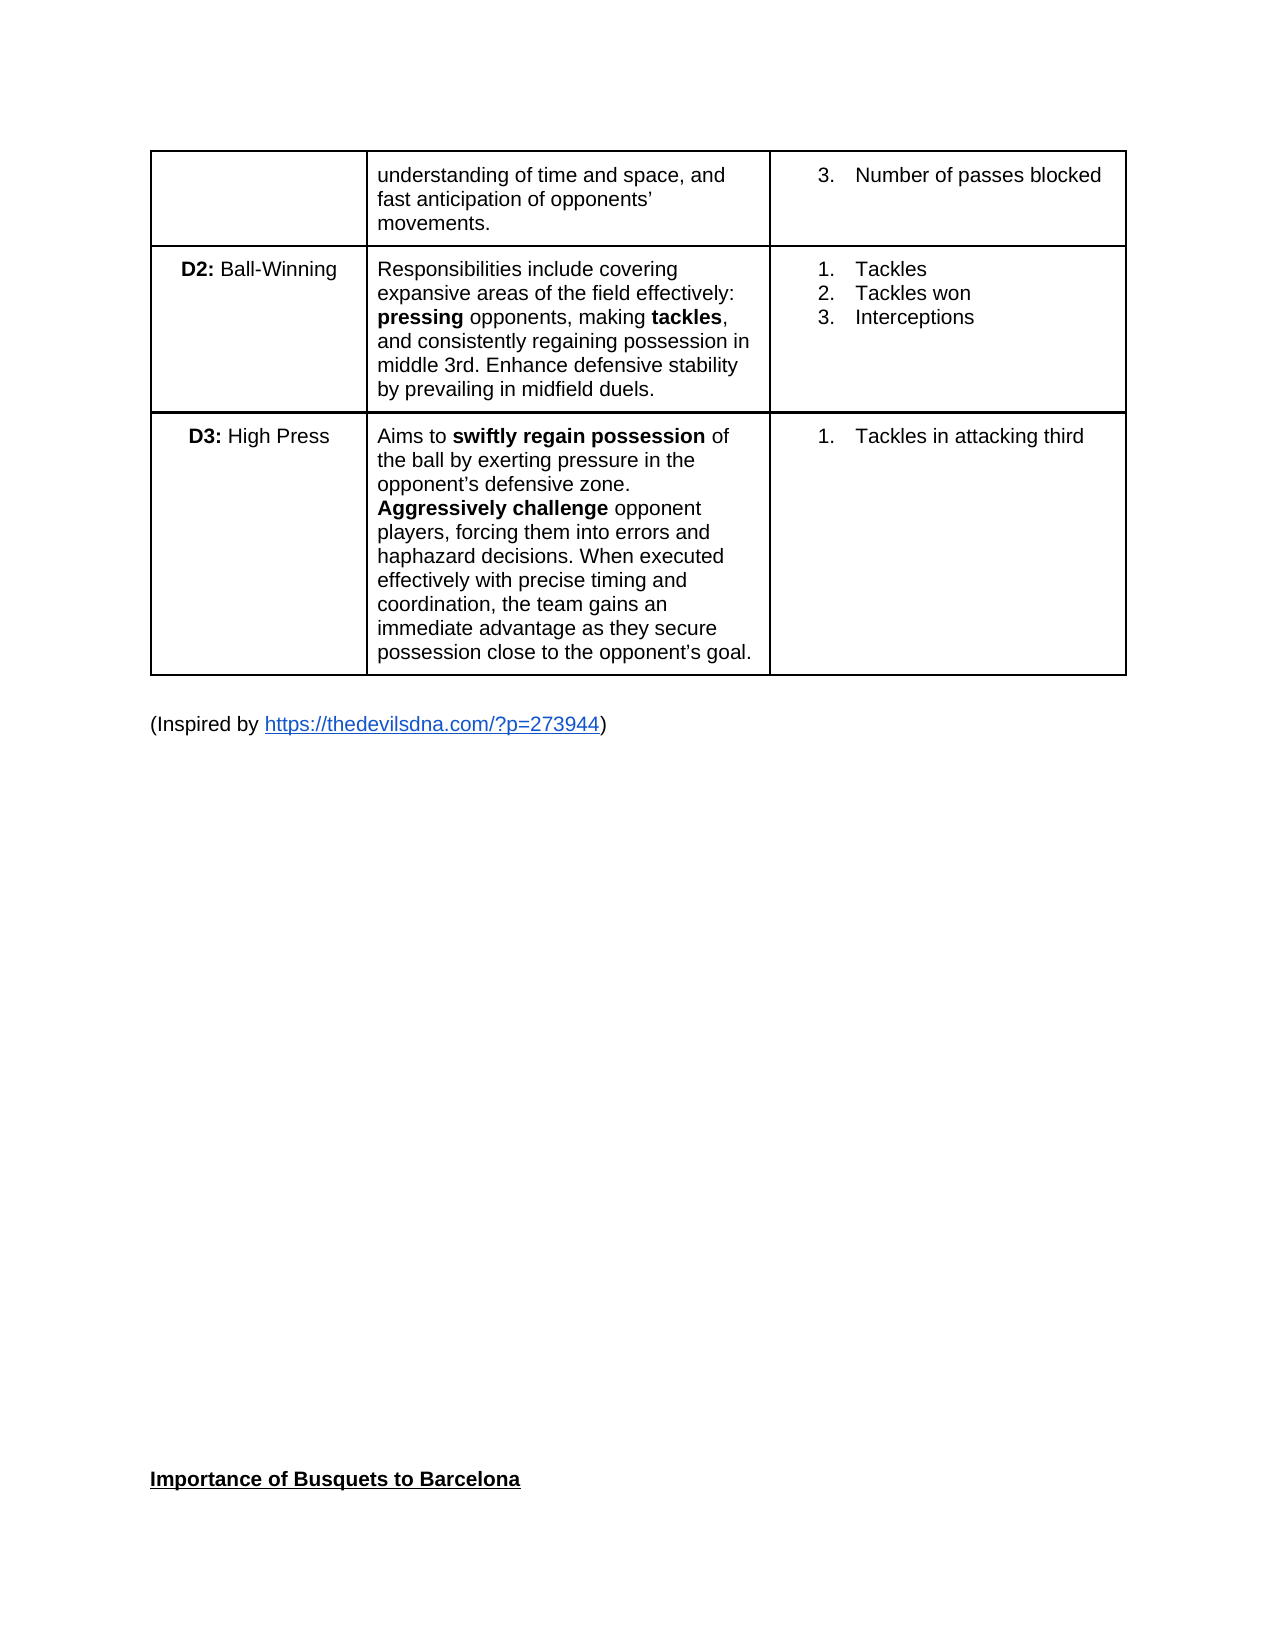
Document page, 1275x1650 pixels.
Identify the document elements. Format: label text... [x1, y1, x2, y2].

table_cell Aims to swiftly regain possession of the ball by exerting pressure in the opponent’s defensive zone. Aggressively challenge opponent players, forcing them into errors and haphazard decisions. When executed effectively with precise timing and coordination, the team gains an immediate advantage as they secure possession close to the opponent’s goal. [368, 414, 769, 674]
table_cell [368, 152, 769, 245]
text (Inspired by https://thedevilsdna.com/?p=273944) [150, 712, 1125, 736]
table_cell Responsibilities include covering expansive areas of the field effectively: pressing opponents, making tackles, and consistently regaining possession in middle 3rd. Enhance defensive stability by prevailing in midfield duels. [368, 247, 769, 411]
table_cell Tackles in attacking third [771, 414, 1125, 674]
table_cell Tackles Tackles won Interceptions [771, 247, 1125, 411]
table_cell D3: High Press [152, 414, 366, 674]
text Importance of Busquets to Barcelona [150, 1467, 1125, 1491]
table_cell D2: Ball-Winning [152, 247, 366, 411]
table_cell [152, 152, 366, 245]
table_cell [771, 152, 1125, 245]
